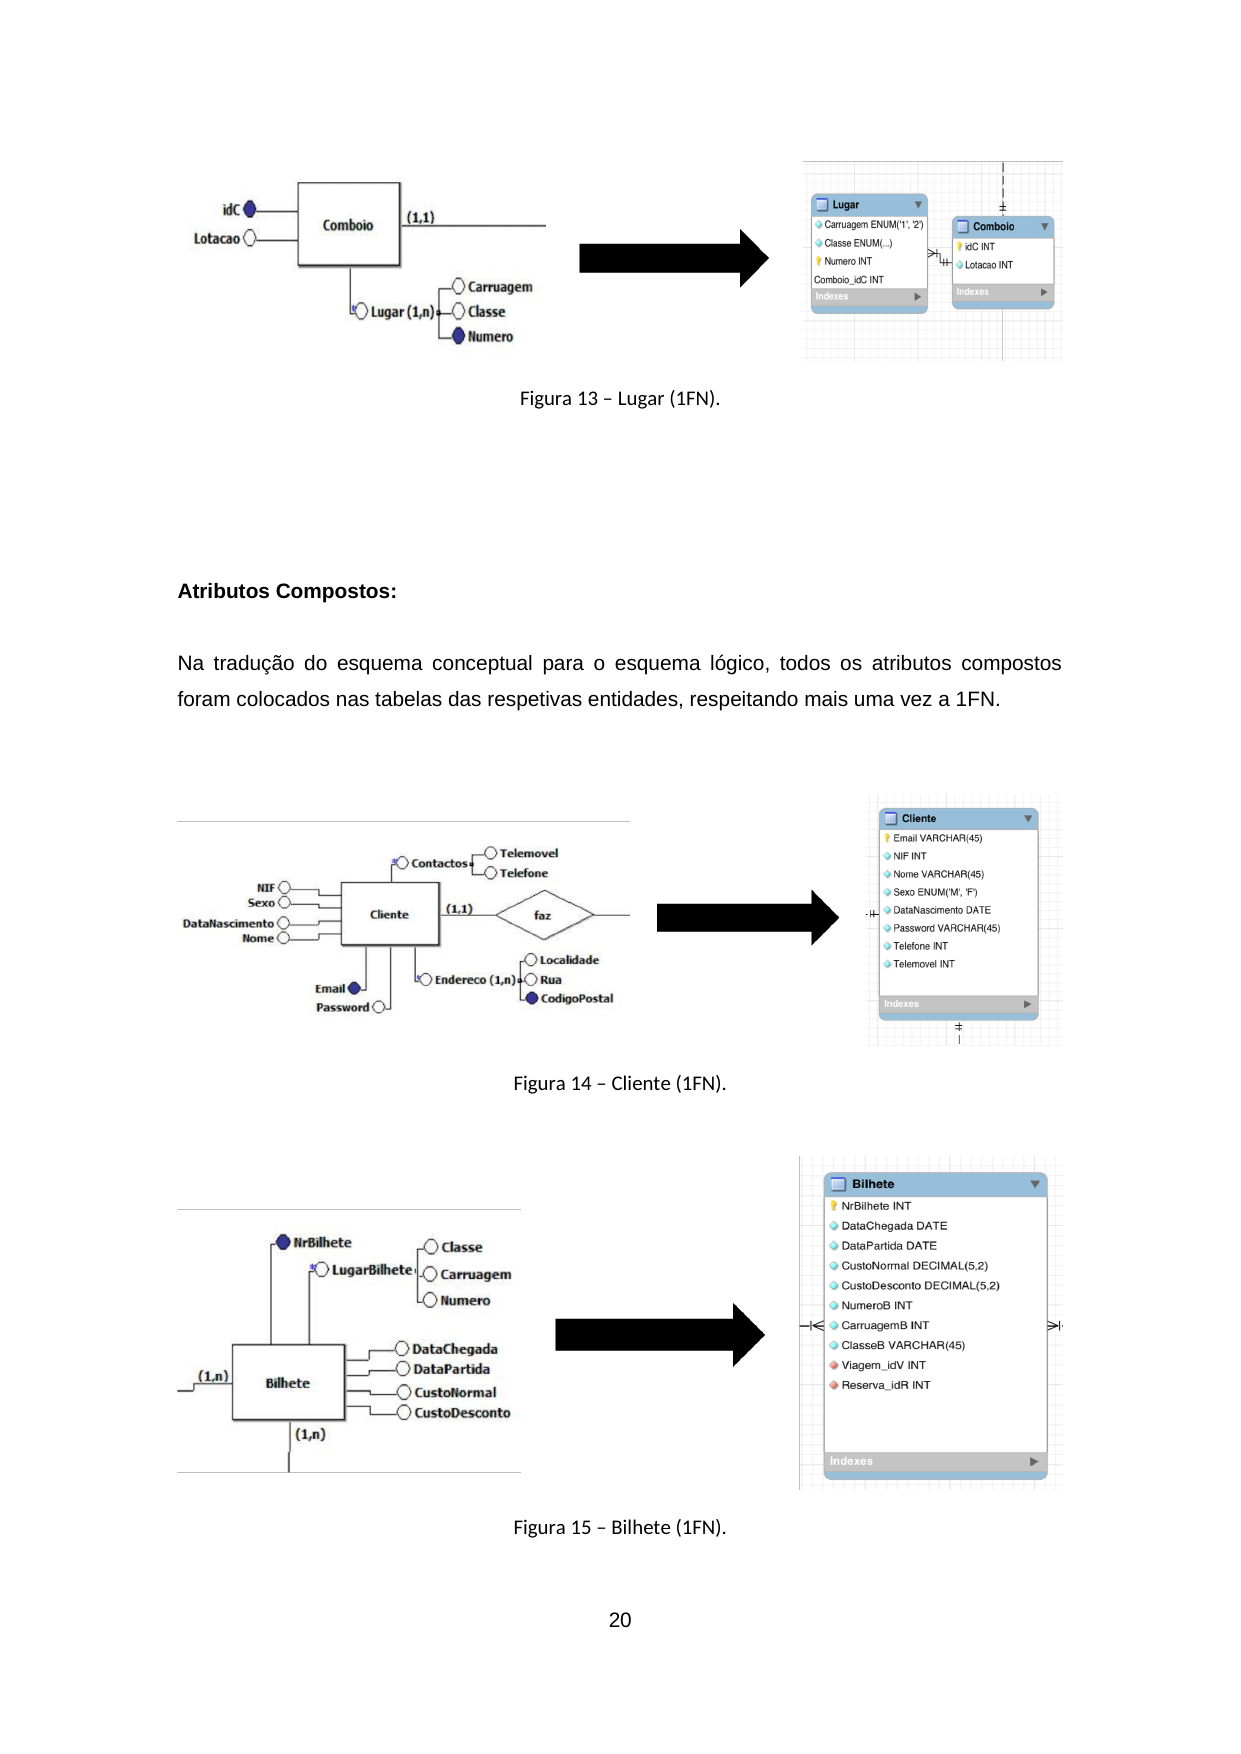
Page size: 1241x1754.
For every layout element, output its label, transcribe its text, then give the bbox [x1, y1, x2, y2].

picture [177, 147, 1063, 361]
picture [177, 794, 1063, 1046]
text Figura 13 – Lugar (1FN). [177, 385, 1063, 410]
text Atributos Compostos: [177, 579, 1063, 603]
picture [177, 1156, 1063, 1490]
text Figura 14 – Cliente (1FN). [177, 1070, 1063, 1095]
text Figura 15 – Bilhete (1FN). [177, 1514, 1063, 1540]
text Na tradução do esquema conceptual para o esquema lógico, todos os atributos compostos foram colocados nas tabelas das respetivas entidades, respeitando mais uma vez a 1FN. [177, 651, 1063, 711]
